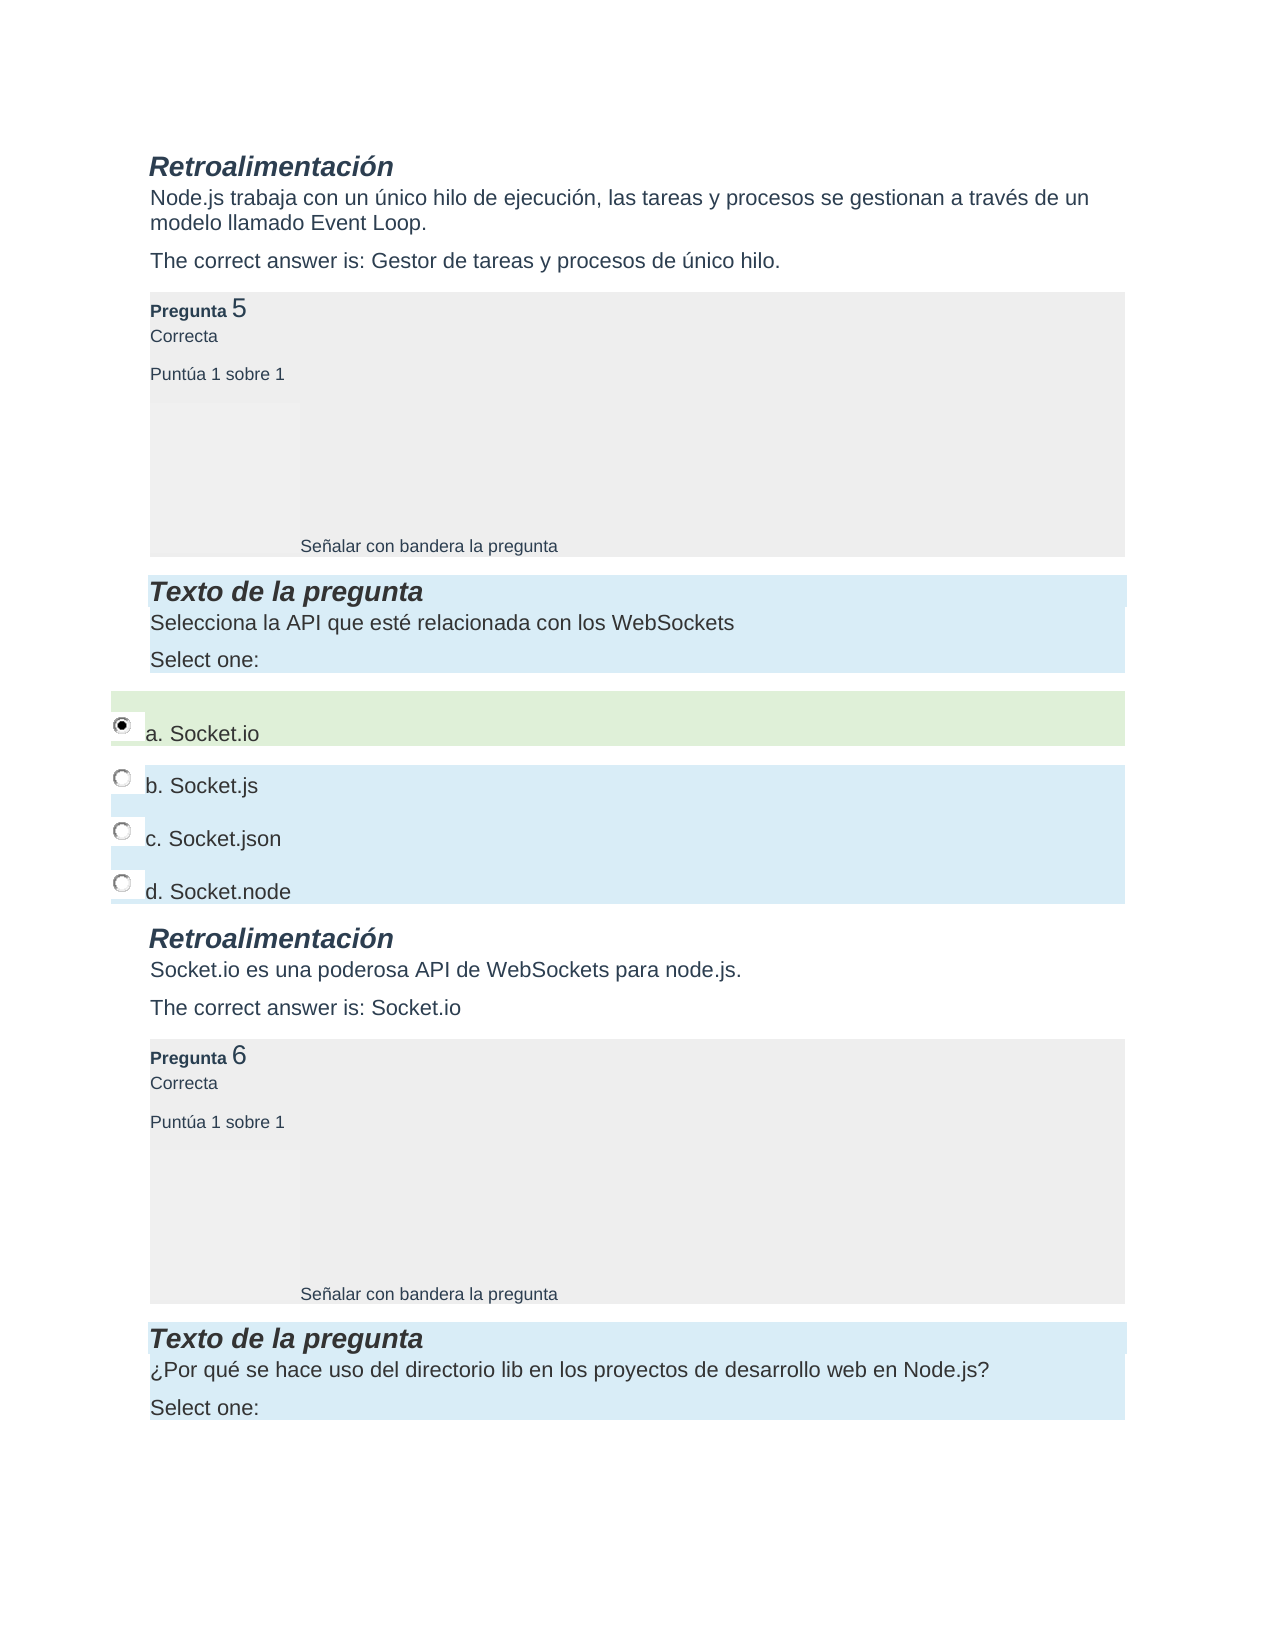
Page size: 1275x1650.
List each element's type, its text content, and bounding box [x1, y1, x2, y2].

text The correct answer is: Socket.io [150, 995, 1125, 1020]
text Correcta [150, 325, 1125, 346]
text Socket.io es una poderosa API de WebSockets para node.js. [150, 957, 1125, 983]
text Puntúa 1 sobre 1 [150, 1111, 1125, 1132]
subtitle Retroalimentación [148, 150, 1127, 182]
text The correct answer is: Gestor de tareas y procesos de único hilo. [150, 248, 1125, 273]
text Select one: [150, 647, 1125, 673]
text a. Socket.io [111, 691, 1125, 746]
text Correcta [150, 1073, 1125, 1093]
text Selecciona la API que esté relacionada con los WebSockets [150, 610, 1125, 635]
text Select one: [150, 1395, 1125, 1420]
subtitle Pregunta 6 [150, 1039, 1125, 1070]
text Puntúa 1 sobre 1 [150, 364, 1125, 384]
text c. Socket.json [111, 817, 1125, 851]
text ¿Por qué se hace uso del directorio lib en los proyectos de desarrollo web en Node.js? [150, 1357, 1125, 1382]
subtitle Texto de la pregunta [148, 575, 1127, 607]
text Señalar con bandera la pregunta [150, 403, 1125, 557]
subtitle Texto de la pregunta [148, 1322, 1127, 1354]
text Node.js trabaja con un único hilo de ejecución, las tareas y procesos se gestionan a través de un modelo llamado Event Loop. [150, 185, 1125, 235]
text Señalar con bandera la pregunta [150, 1150, 1125, 1304]
subtitle Retroalimentación [148, 922, 1127, 955]
text d. Socket.node [111, 870, 1125, 904]
text b. Socket.js [111, 765, 1125, 799]
subtitle Pregunta 5 [150, 292, 1125, 323]
